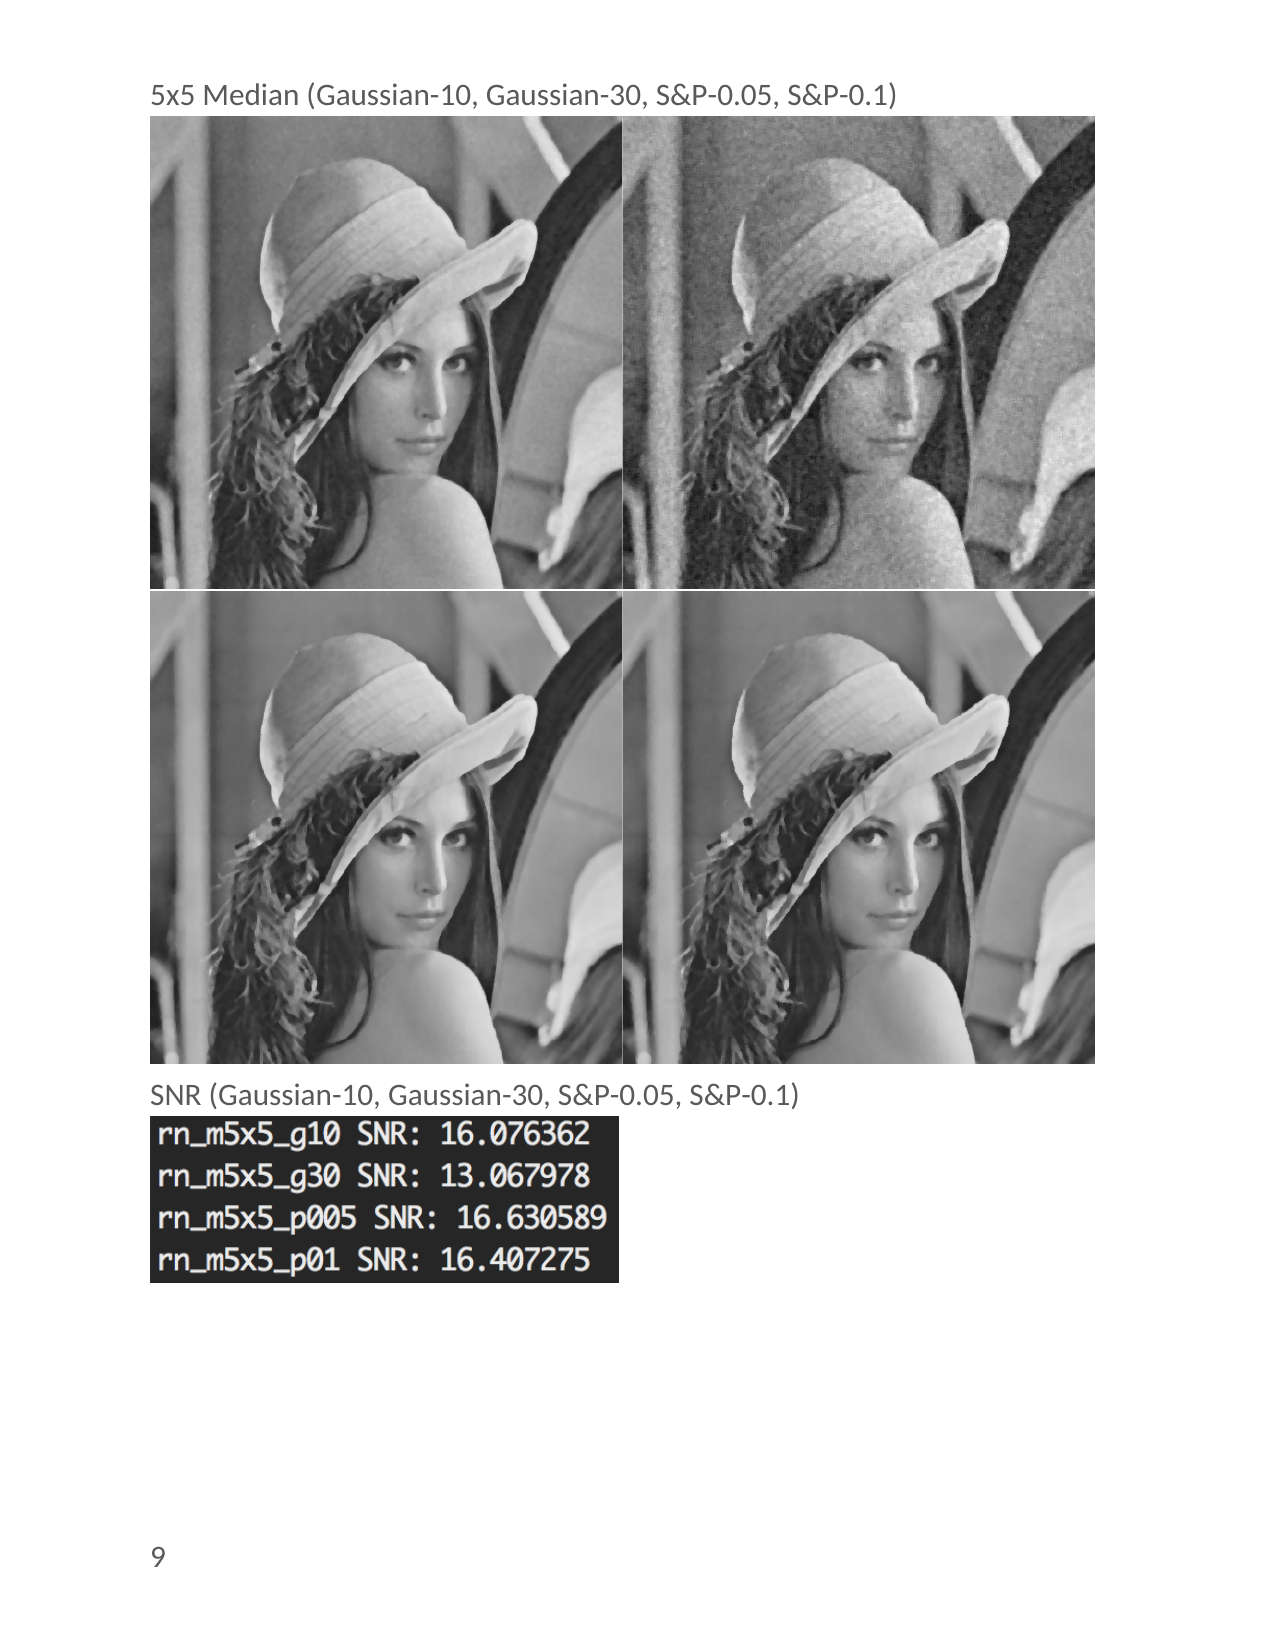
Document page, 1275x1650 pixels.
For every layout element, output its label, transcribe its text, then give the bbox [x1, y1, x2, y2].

picture [150, 591, 1095, 1064]
picture [150, 1116, 619, 1283]
picture [150, 116, 1095, 589]
